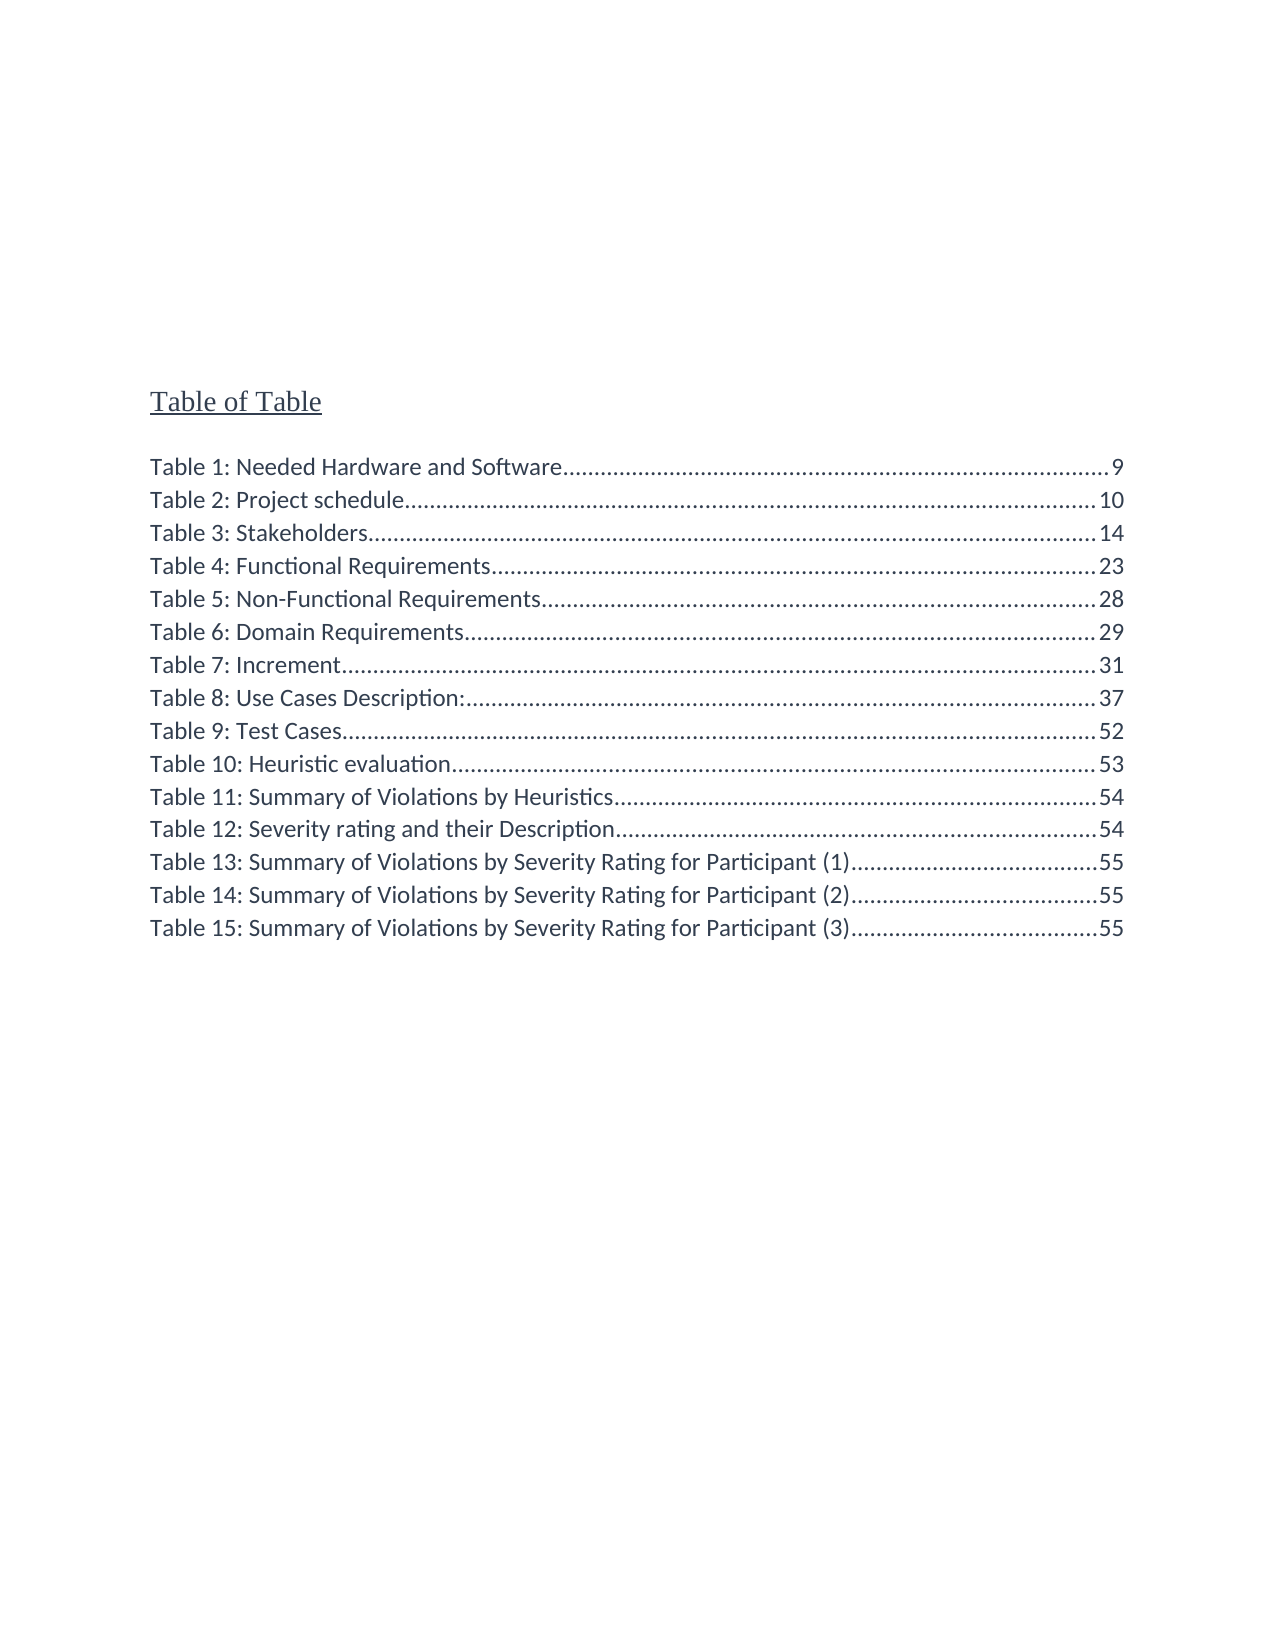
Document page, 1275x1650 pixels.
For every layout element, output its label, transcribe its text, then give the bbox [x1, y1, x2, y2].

text Table 4: Functional Requirements 23 [150, 550, 1125, 581]
text Table 5: Non-Functional Requirements 28 [150, 583, 1125, 614]
text Table 14: Summary of Violations by Severity Rating for Participant (2) 55 [150, 879, 1125, 910]
text Table 11: Summary of Violations by Heuristics 54 [150, 781, 1125, 811]
text Table 8: Use Cases Description: 37 [150, 682, 1125, 712]
text Table 3: Stakeholders 14 [150, 517, 1125, 548]
text Table 13: Summary of Violations by Severity Rating for Participant (1) 55 [150, 847, 1125, 877]
text Table 12: Severity rating and their Description 54 [150, 814, 1125, 844]
text Table of Table [150, 384, 1125, 418]
text Table 6: Domain Requirements 29 [150, 616, 1125, 647]
text Table 10: Heuristic evaluation 53 [150, 748, 1125, 778]
text Table 1: Needed Hardware and Software 9 [150, 452, 1125, 482]
text Table 9: Test Cases 52 [150, 715, 1125, 745]
text Table 7: Increment 31 [150, 649, 1125, 679]
text Table 15: Summary of Violations by Severity Rating for Participant (3) 55 [150, 912, 1125, 943]
text Table 2: Project schedule 10 [150, 484, 1125, 515]
